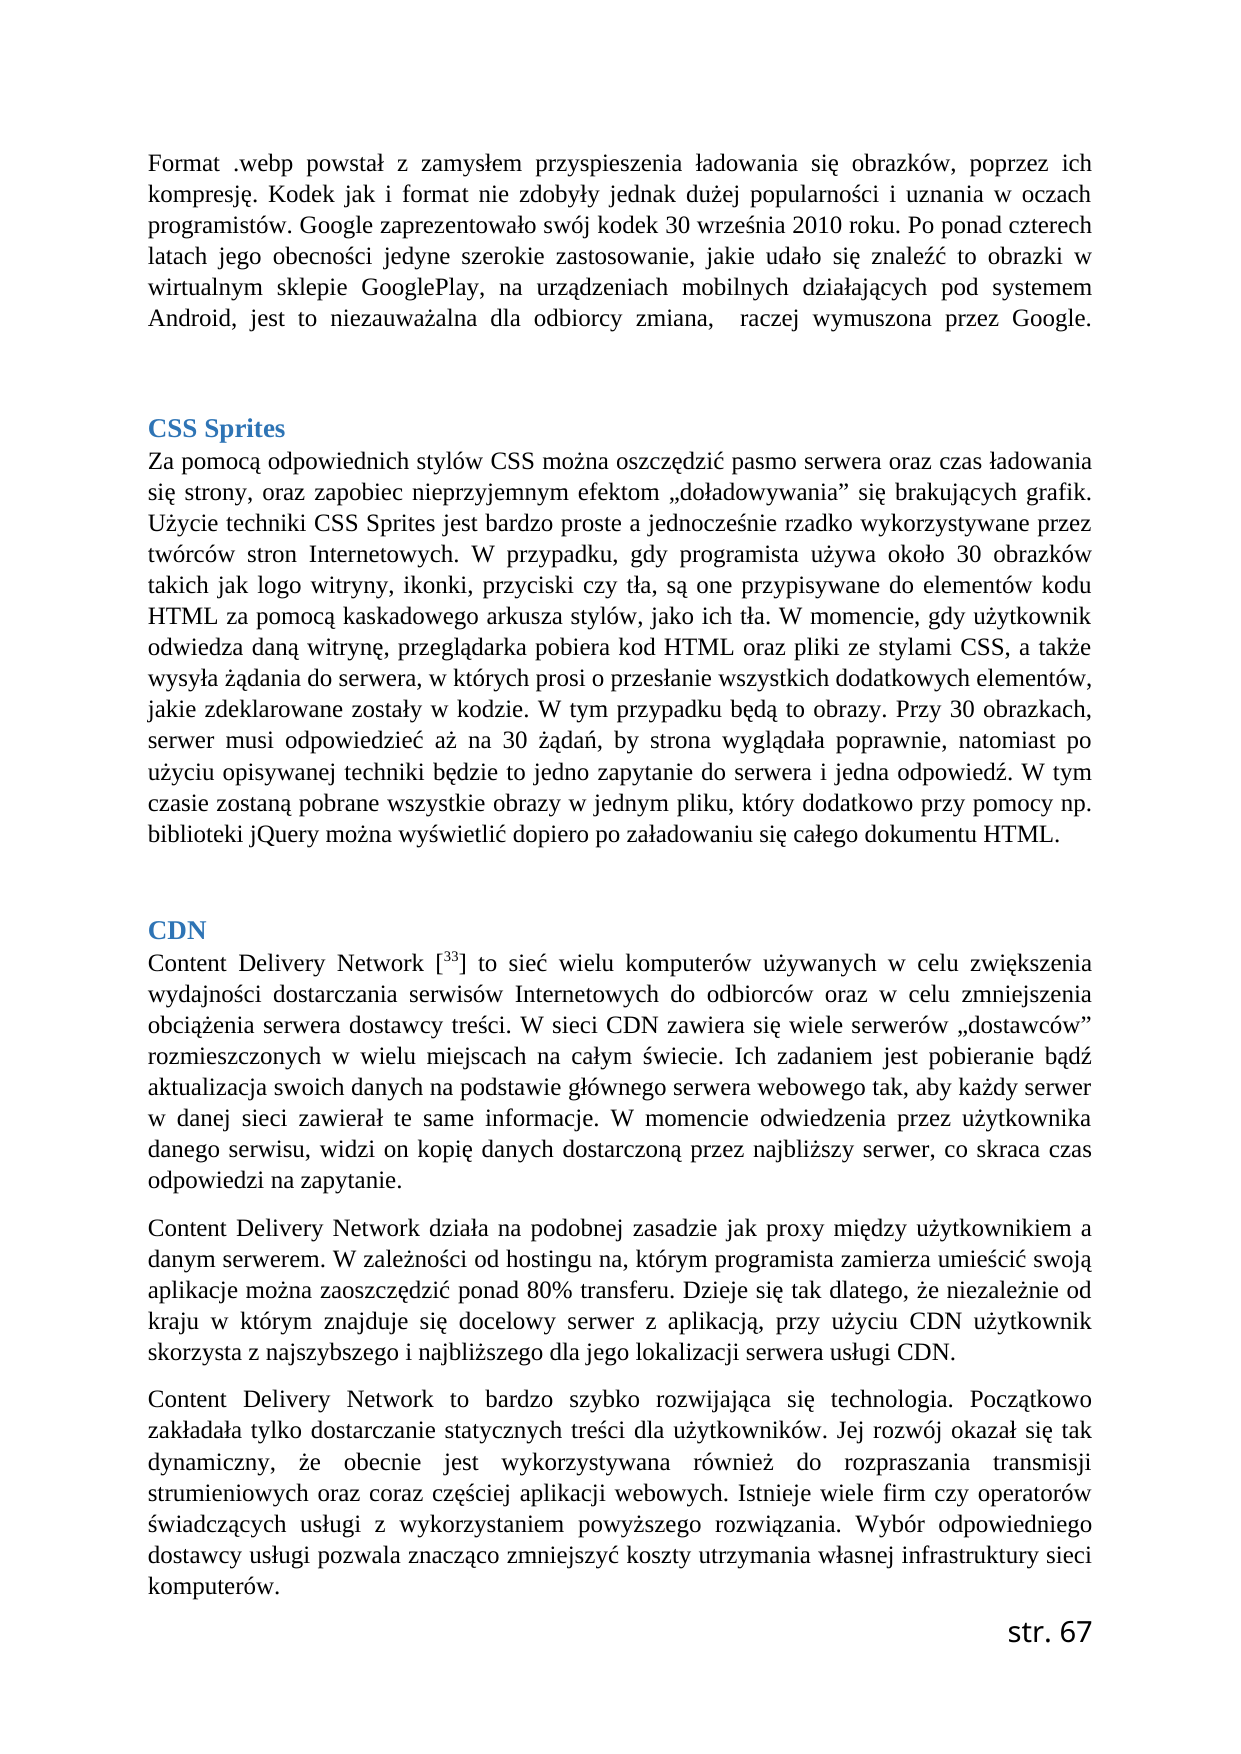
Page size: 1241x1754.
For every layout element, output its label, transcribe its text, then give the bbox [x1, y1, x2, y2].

text Format .webp powstał z zamysłem przyspieszenia ładowania się obrazków, poprzez ich kompresję. Kodek jak i format nie zdobyły jednak dużej popularności i uznania w oczach programistów. Google zaprezentowało swój kodek 30 września 2010 roku. Po ponad czterech latach jego obecności jedyne szerokie zastosowanie, jakie udało się znaleźć to obrazki w wirtualnym sklepie GooglePlay, na urządzeniach mobilnych działających pod systemem Android, jest to niezauważalna dla odbiorcy zmiana, raczej wymuszona przez Google. [148, 148, 1093, 394]
subtitle CSS Sprites [148, 413, 1093, 444]
text Content Delivery Network działa na podobnej zasadzie jak proxy między użytkownikiem a danym serwerem. W zależności od hostingu na, którym programista zamierza umieścić swoją aplikacje można zaoszczędzić ponad 80% transferu. Dzieje się tak dlatego, że niezależnie od kraju w którym znajduje się docelowy serwer z aplikacją, przy użyciu CDN użytkownik skorzysta z najszybszego i najbliższego dla jego lokalizacji serwera usługi CDN. [148, 1213, 1093, 1366]
text Content Delivery Network to bardzo szybko rozwijająca się technologia. Początkowo zakładała tylko dostarczanie statycznych treści dla użytkowników. Jej rozwój okazał się tak dynamiczny, że obecnie jest wykorzystywana również do rozpraszania transmisji strumieniowych oraz coraz częściej aplikacji webowych. Istnieje wiele firm czy operatorów świadczących usługi z wykorzystaniem powyższego rozwiązania. Wybór odpowiedniego dostawcy usługi pozwala znacząco zmniejszyć koszty utrzymania własnej infrastruktury sieci komputerów. [148, 1384, 1093, 1599]
text Content Delivery Network [] to sieć wielu komputerów używanych w celu zwiększenia wydajności dostarczania serwisów Internetowych do odbiorców oraz w celu zmniejszenia obciążenia serwera dostawcy treści. W sieci CDN zawiera się wiele serwerów „dostawców” rozmieszczonych w wielu miejscach na całym świecie. Ich zadaniem jest pobieranie bądź aktualizacja swoich danych na podstawie głównego serwera webowego tak, aby każdy serwer w danej sieci zawierał te same informacje. W momencie odwiedzenia przez użytkownika danego serwisu, widzi on kopię danych dostarczoną przez najbliższy serwer, co skraca czas odpowiedzi na zapytanie. [148, 948, 1093, 1194]
subtitle CDN [148, 914, 1093, 945]
text Za pomocą odpowiednich stylów CSS można oszczędzić pasmo serwera oraz czas ładowania się strony, oraz zapobiec nieprzyjemnym efektom „doładowywania” się brakujących grafik. Użycie techniki CSS Sprites jest bardzo proste a jednocześnie rzadko wykorzystywane przez twórców stron Internetowych. W przypadku, gdy programista używa około 30 obrazków takich jak logo witryny, ikonki, przyciski czy tła, są one przypisywane do elementów kodu HTML za pomocą kaskadowego arkusza stylów, jako ich tła. W momencie, gdy użytkownik odwiedza daną witrynę, przeglądarka pobiera kod HTML oraz pliki ze stylami CSS, a także wysyła żądania do serwera, w których prosi o przesłanie wszystkich dodatkowych elementów, jakie zdeklarowane zostały w kodzie. W tym przypadku będą to obrazy. Przy 30 obrazkach, serwer musi odpowiedzieć aż na 30 żądań, by strona wyglądała poprawnie, natomiast po użyciu opisywanej techniki będzie to jedno zapytanie do serwera i jedna odpowiedź. W tym czasie zostaną pobrane wszystkie obrazy w jednym pliku, który dodatkowo przy pomocy np. biblioteki jQuery można wyświetlić dopiero po załadowaniu się całego dokumentu HTML. [148, 446, 1093, 847]
